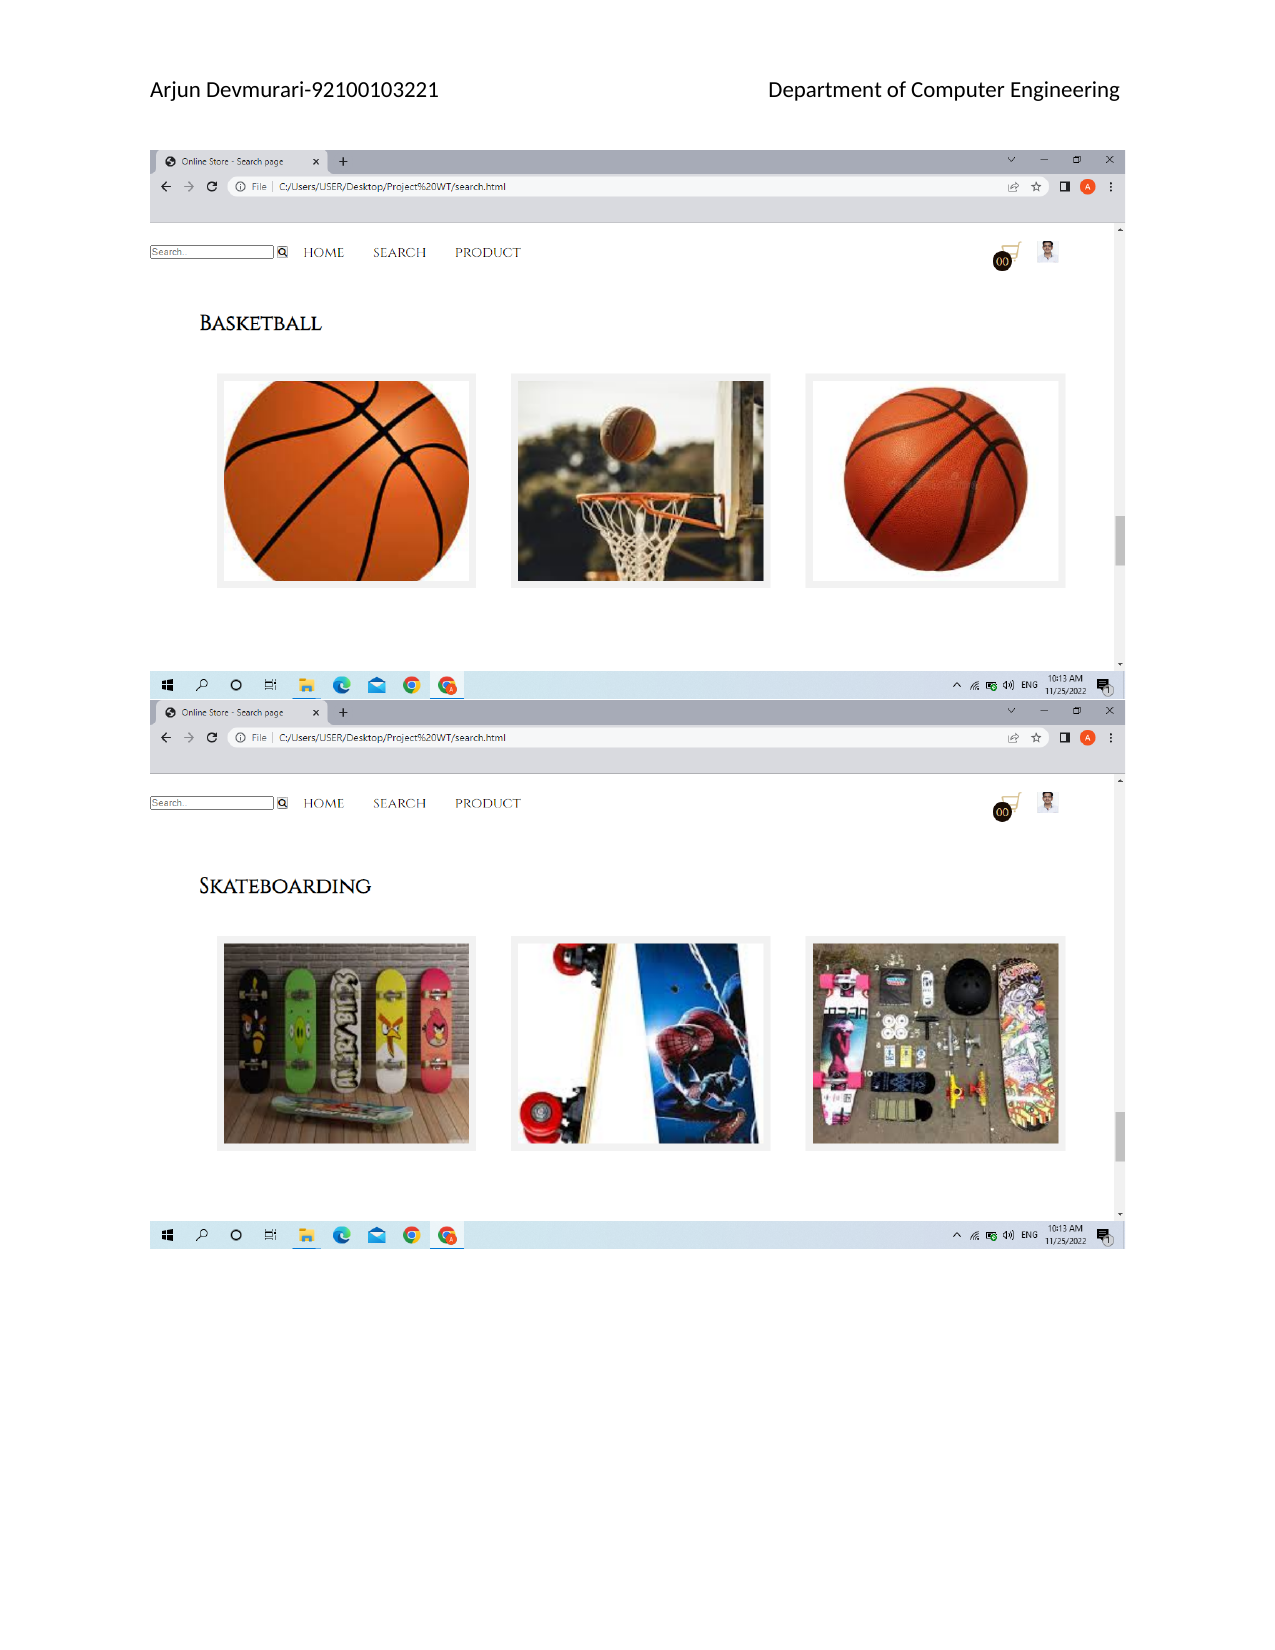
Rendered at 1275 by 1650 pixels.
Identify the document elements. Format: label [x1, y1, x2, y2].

picture [150, 700, 1125, 1249]
picture [150, 150, 1125, 699]
